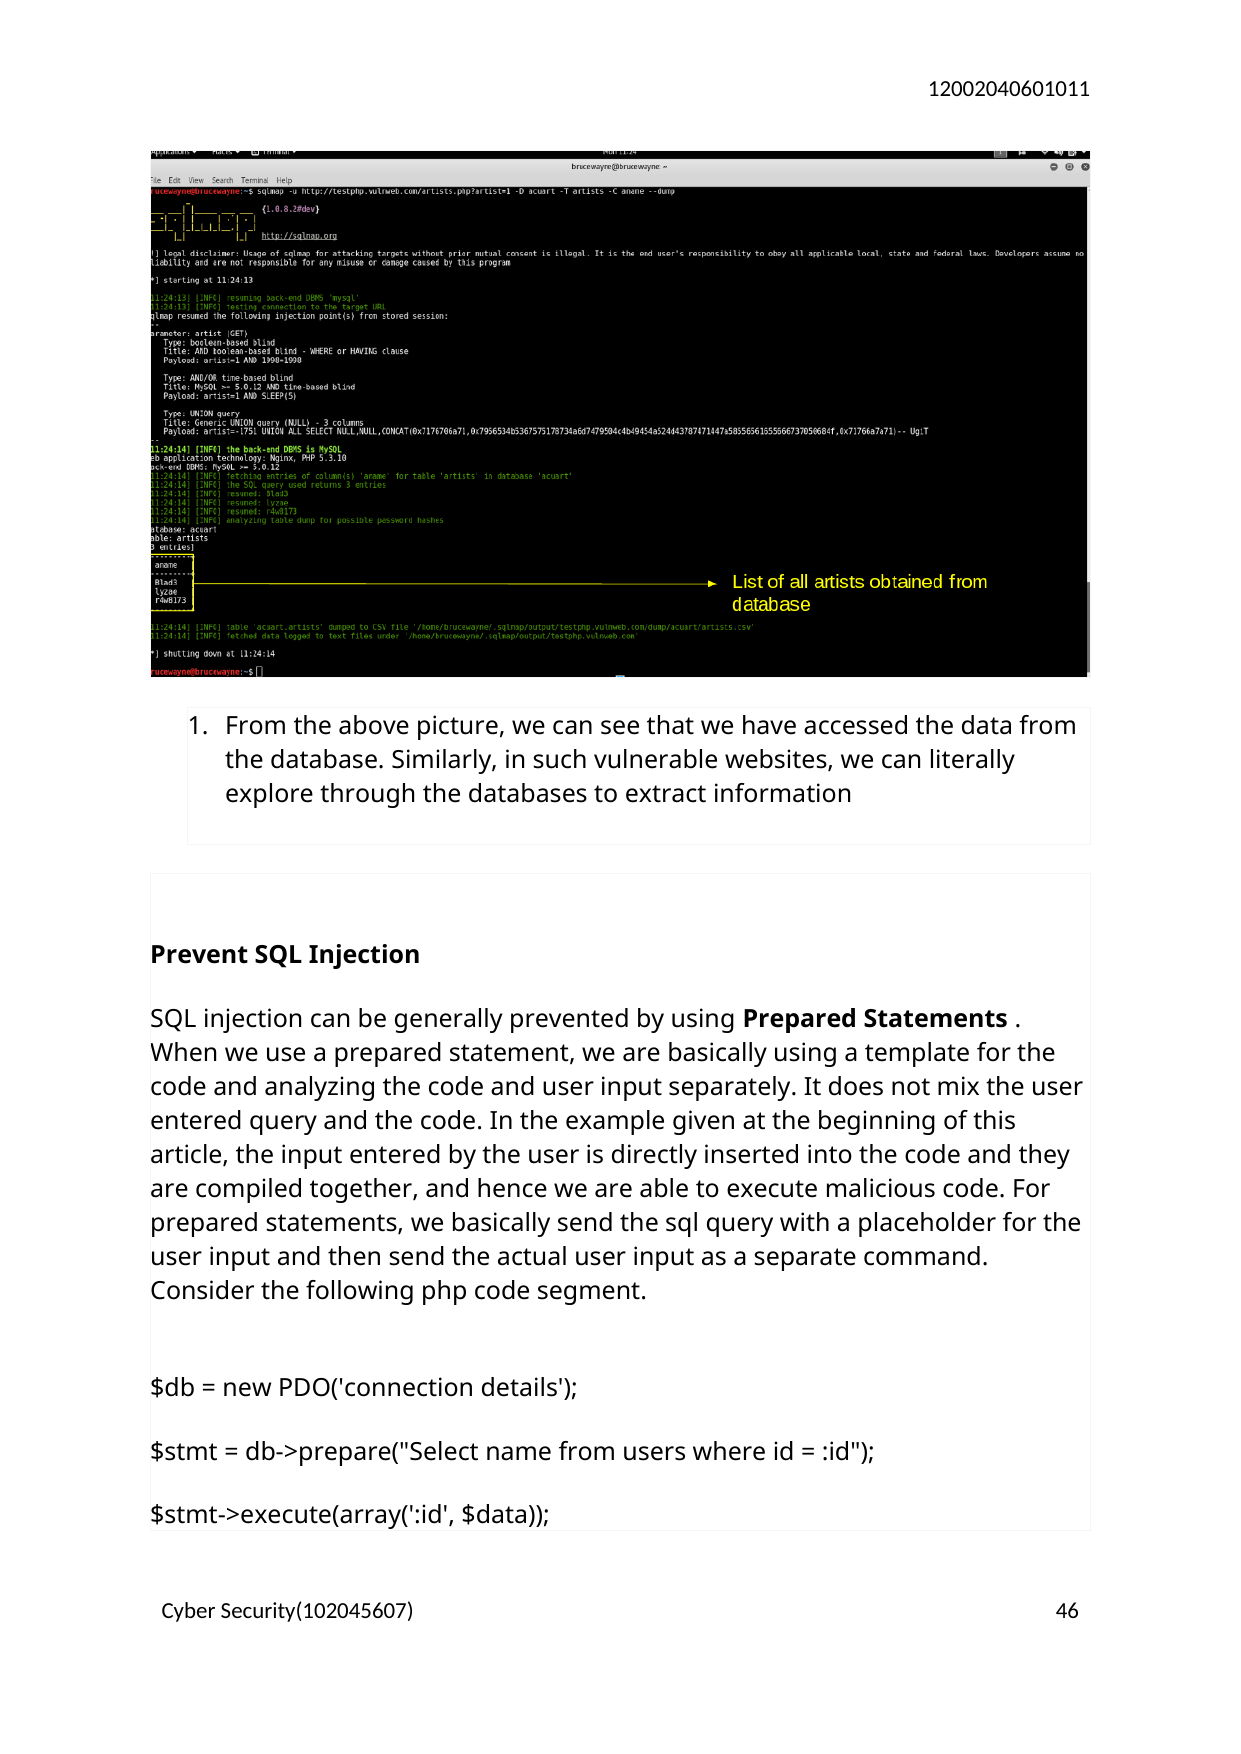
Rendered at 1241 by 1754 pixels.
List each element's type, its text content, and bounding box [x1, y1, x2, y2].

text $stmt->execute(array(':id', $data)); [151, 1496, 1090, 1530]
text SQL injection can be generally prevented by using Prepared Statements . When we use a prepared statement, we are basically using a template for the code and analyzing the code and user input separately. It does not mix the user entered query and the code. In the example given at the beginning of this article, the input entered by the user is directly inserted into the code and they are compiled together, and hence we are able to execute malicious code. For prepared statements, we basically send the sql query with a placeholder for the user input and then send the actual user input as a separate command. Consider the following php code segment. [151, 1000, 1090, 1341]
text $db = new PDO('connection details'); [151, 1369, 1090, 1404]
list From the above picture, we can see that we have accessed the data from the database. Similarly, in such vulnerable websites, we can literally explore through the databases to extract information [188, 708, 1090, 844]
text $stmt = db->prepare("Select name from users where id = :id"); [151, 1433, 1090, 1467]
picture [151, 151, 1090, 677]
text Prevent SQL Injection [151, 936, 1090, 971]
